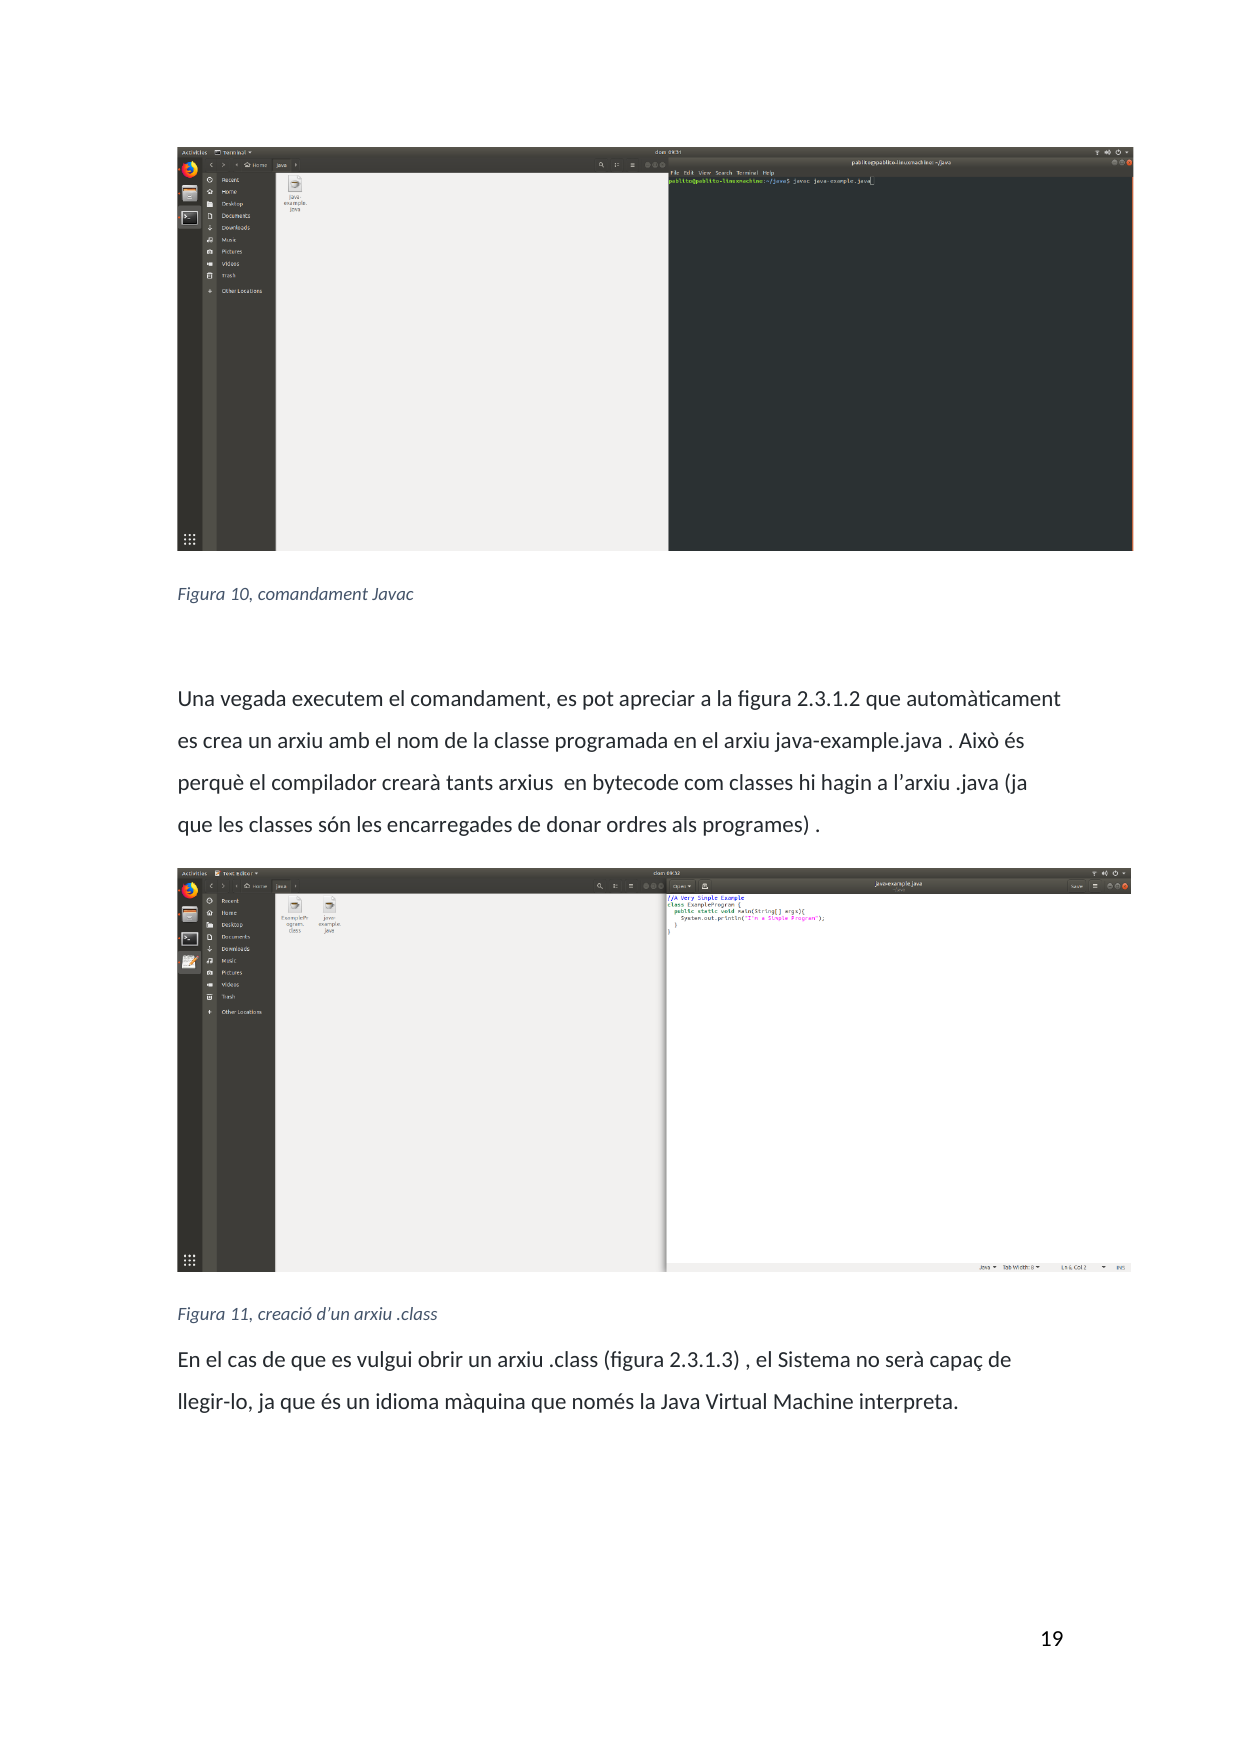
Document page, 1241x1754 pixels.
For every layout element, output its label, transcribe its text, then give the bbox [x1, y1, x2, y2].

text En el cas de que es vulgui obrir un arxiu .class (figura 2.3.1.3) , el Sistema no serà capaç de llegir-lo, ja que és un idioma màquina que només la Java Virtual Machine interpreta. [177, 1346, 1063, 1416]
text Figura 11, creació d’un arxiu .class [177, 1302, 1063, 1325]
picture [177, 868, 1131, 1272]
picture [177, 147, 1134, 551]
text Figura 10, comandament Javac [177, 582, 1063, 604]
text Una vegada executem el comandament, es pot apreciar a la figura 2.3.1.2 que automàticament es crea un arxiu amb el nom de la classe programada en el arxiu java-example.java . Això és perquè el compilador crearà tants arxius en bytecode com classes hi hagin a l’arxiu .java (ja que les classes són les encarregades de donar ordres als programes) . [177, 684, 1063, 838]
